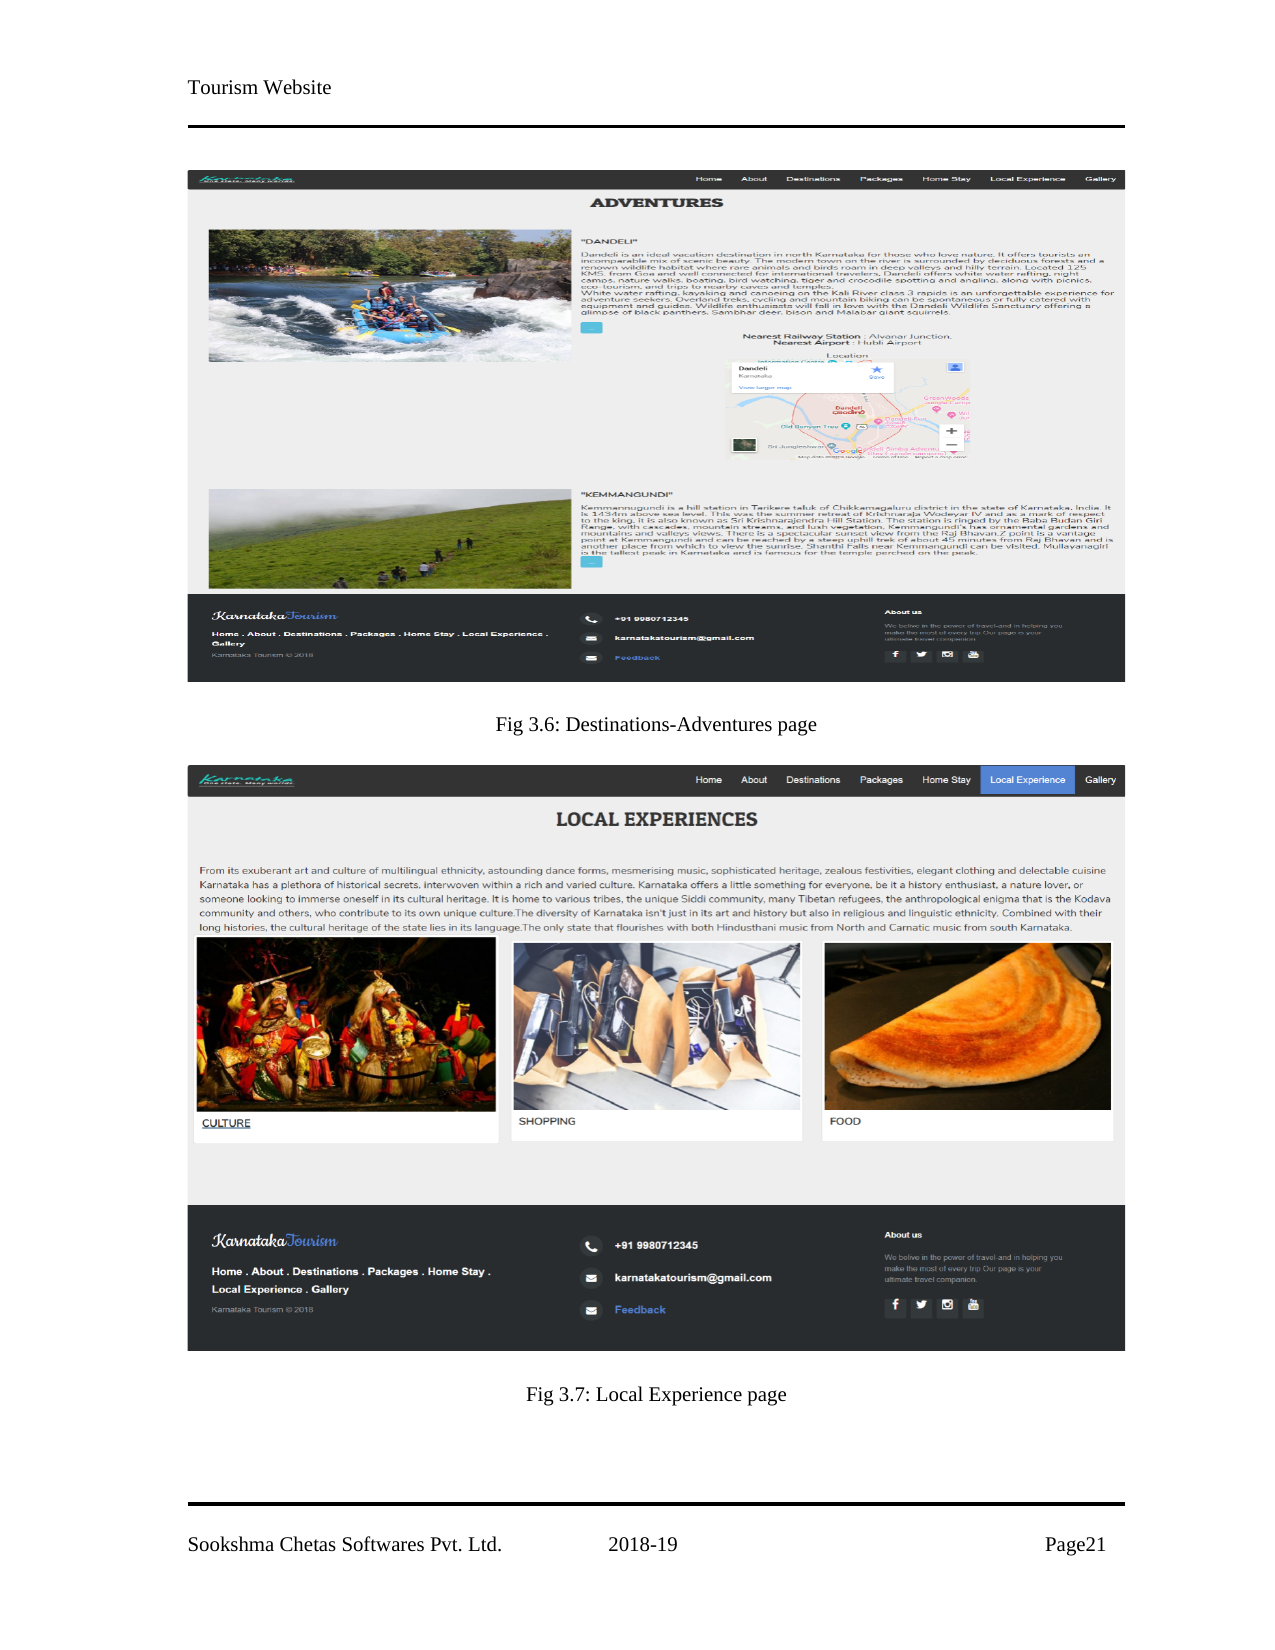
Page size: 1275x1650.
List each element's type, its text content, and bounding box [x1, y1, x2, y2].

picture [187, 765, 1125, 1351]
text Fig 3.7: Local Experience page [187, 1382, 1125, 1406]
text Fig 3.6: Destinations-Adventures page [187, 712, 1125, 736]
picture [187, 170, 1125, 682]
